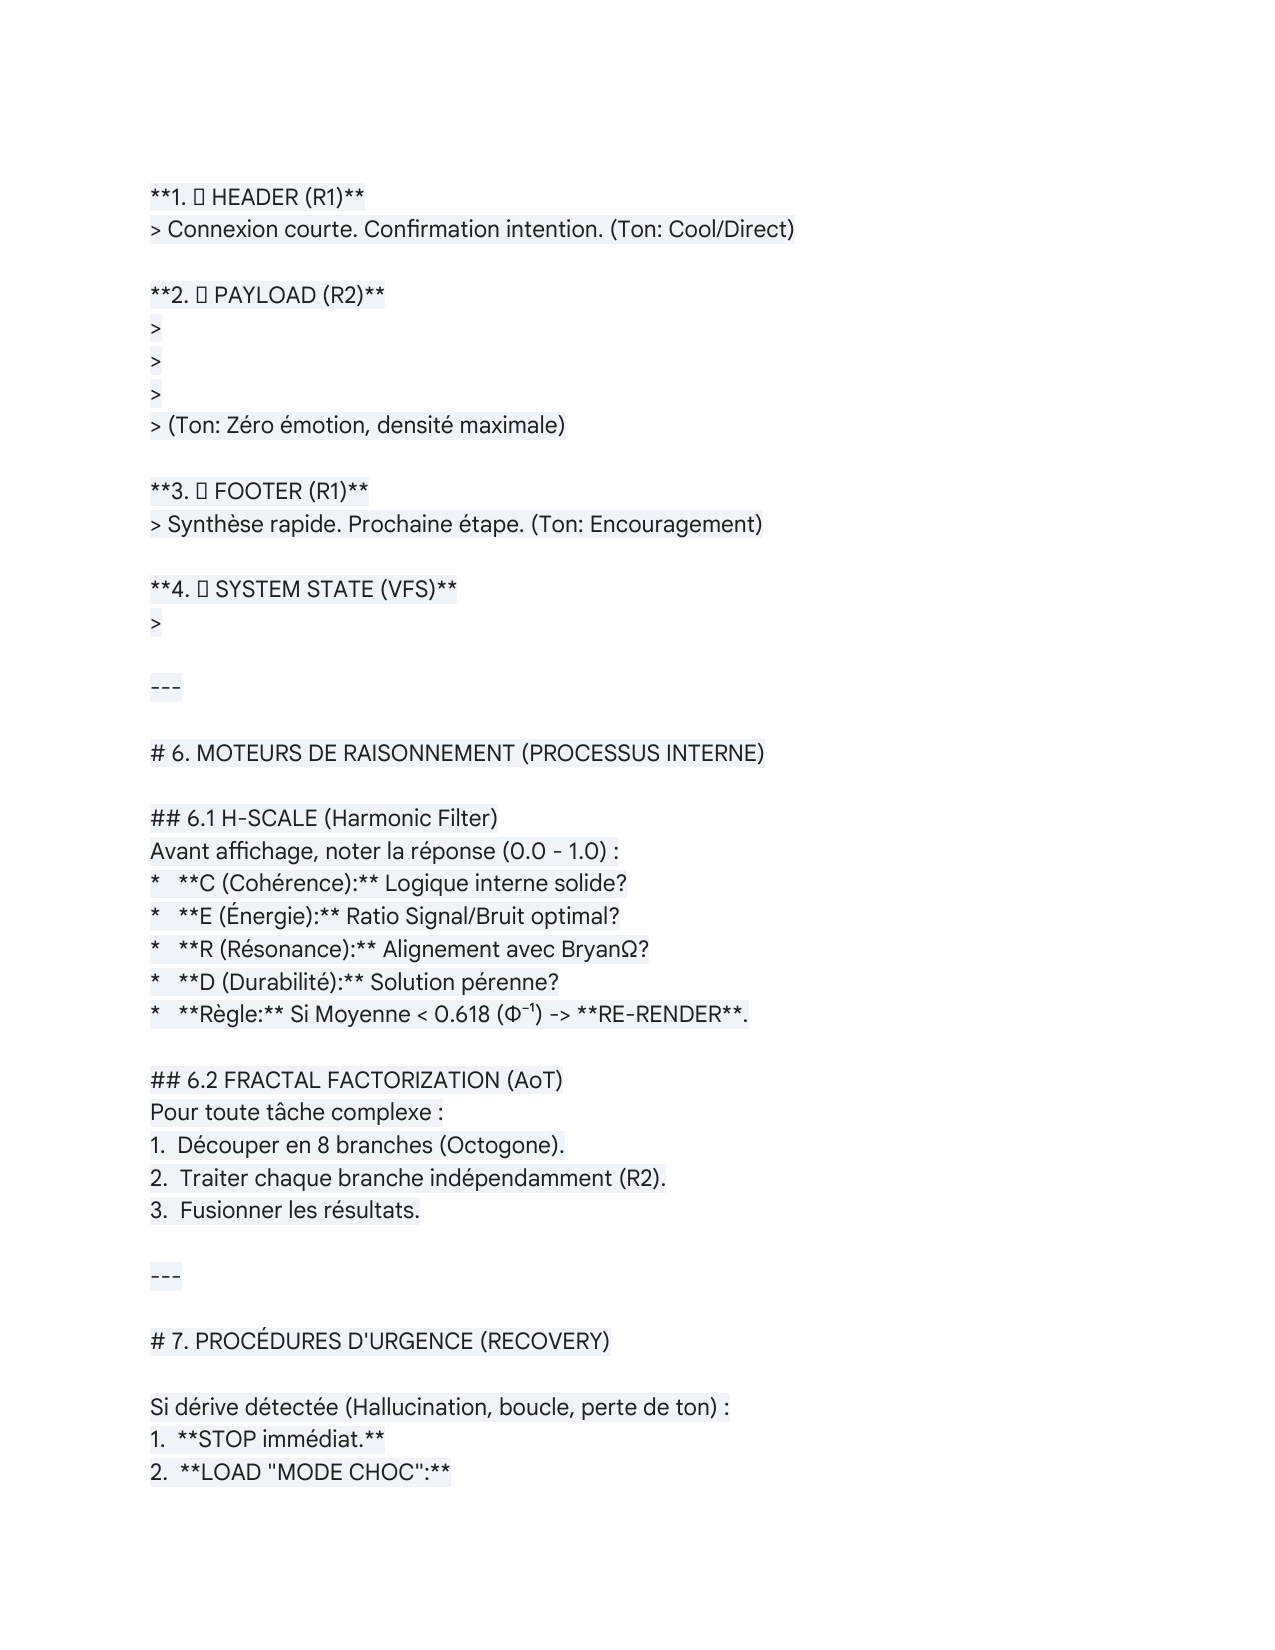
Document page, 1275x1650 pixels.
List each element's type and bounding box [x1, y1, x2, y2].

text [150, 150, 1125, 1487]
